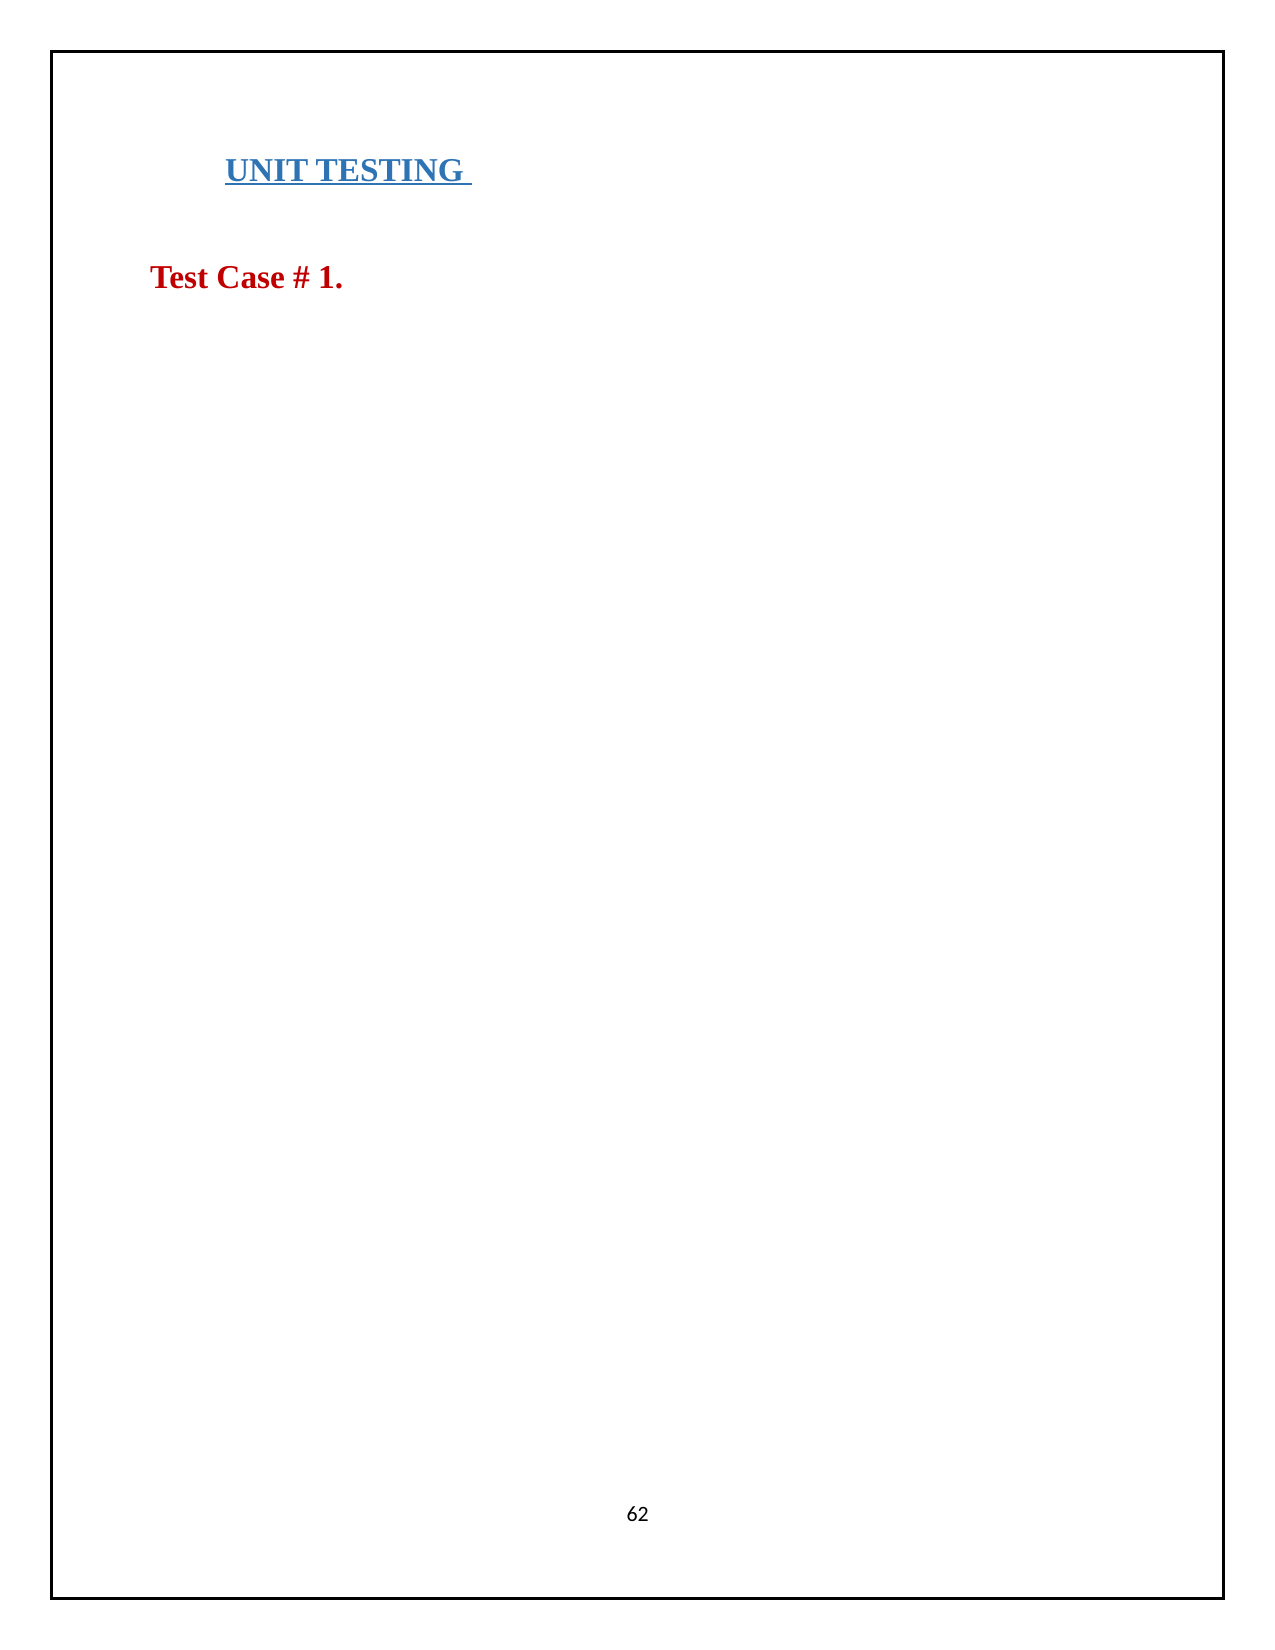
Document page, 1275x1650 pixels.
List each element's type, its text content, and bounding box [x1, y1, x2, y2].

text Test Case # 1. [150, 257, 1125, 295]
text UNIT TESTING [225, 150, 1125, 188]
